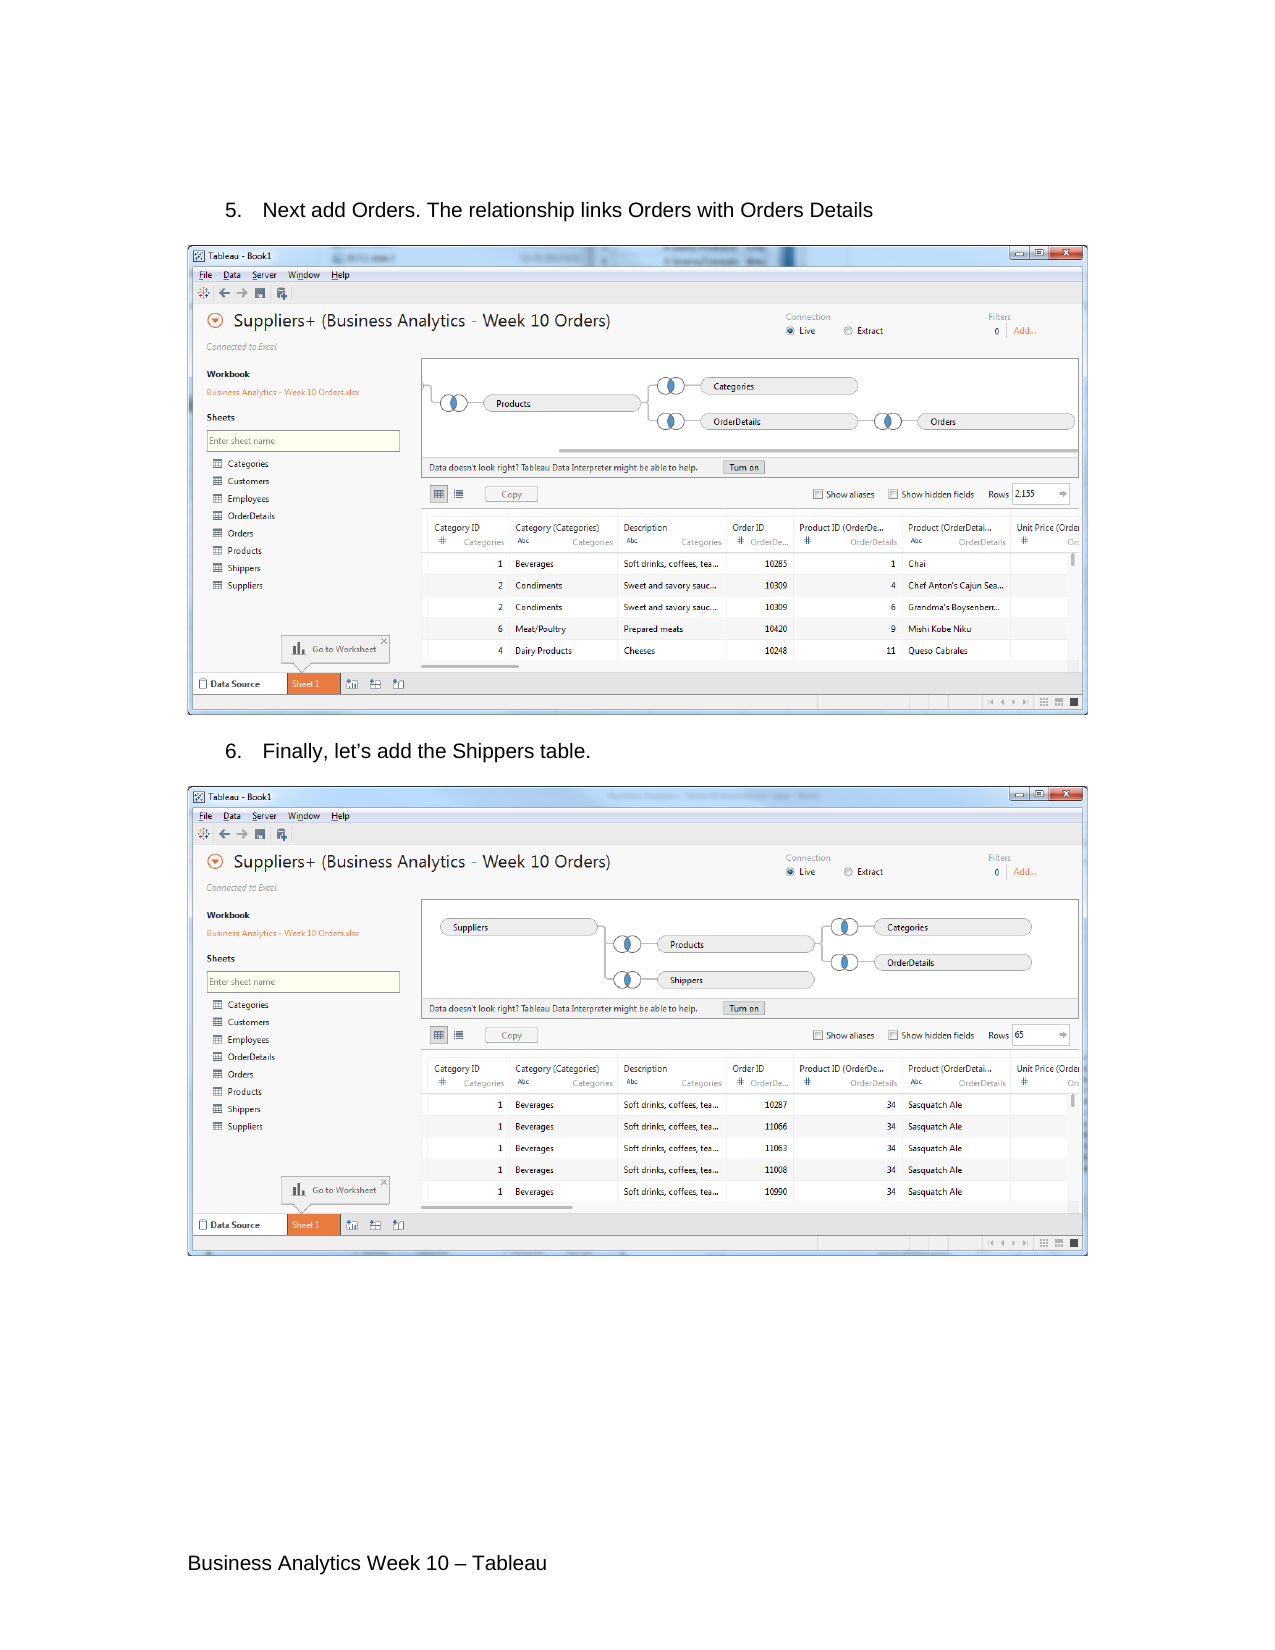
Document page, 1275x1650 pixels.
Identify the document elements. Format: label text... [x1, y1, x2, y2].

picture [187, 786, 1088, 1256]
list Finally, let’s add the Shippers table. [225, 739, 1087, 763]
picture [187, 245, 1088, 715]
list Next add Orders. The relationship links Orders with Orders Details [225, 198, 1087, 222]
